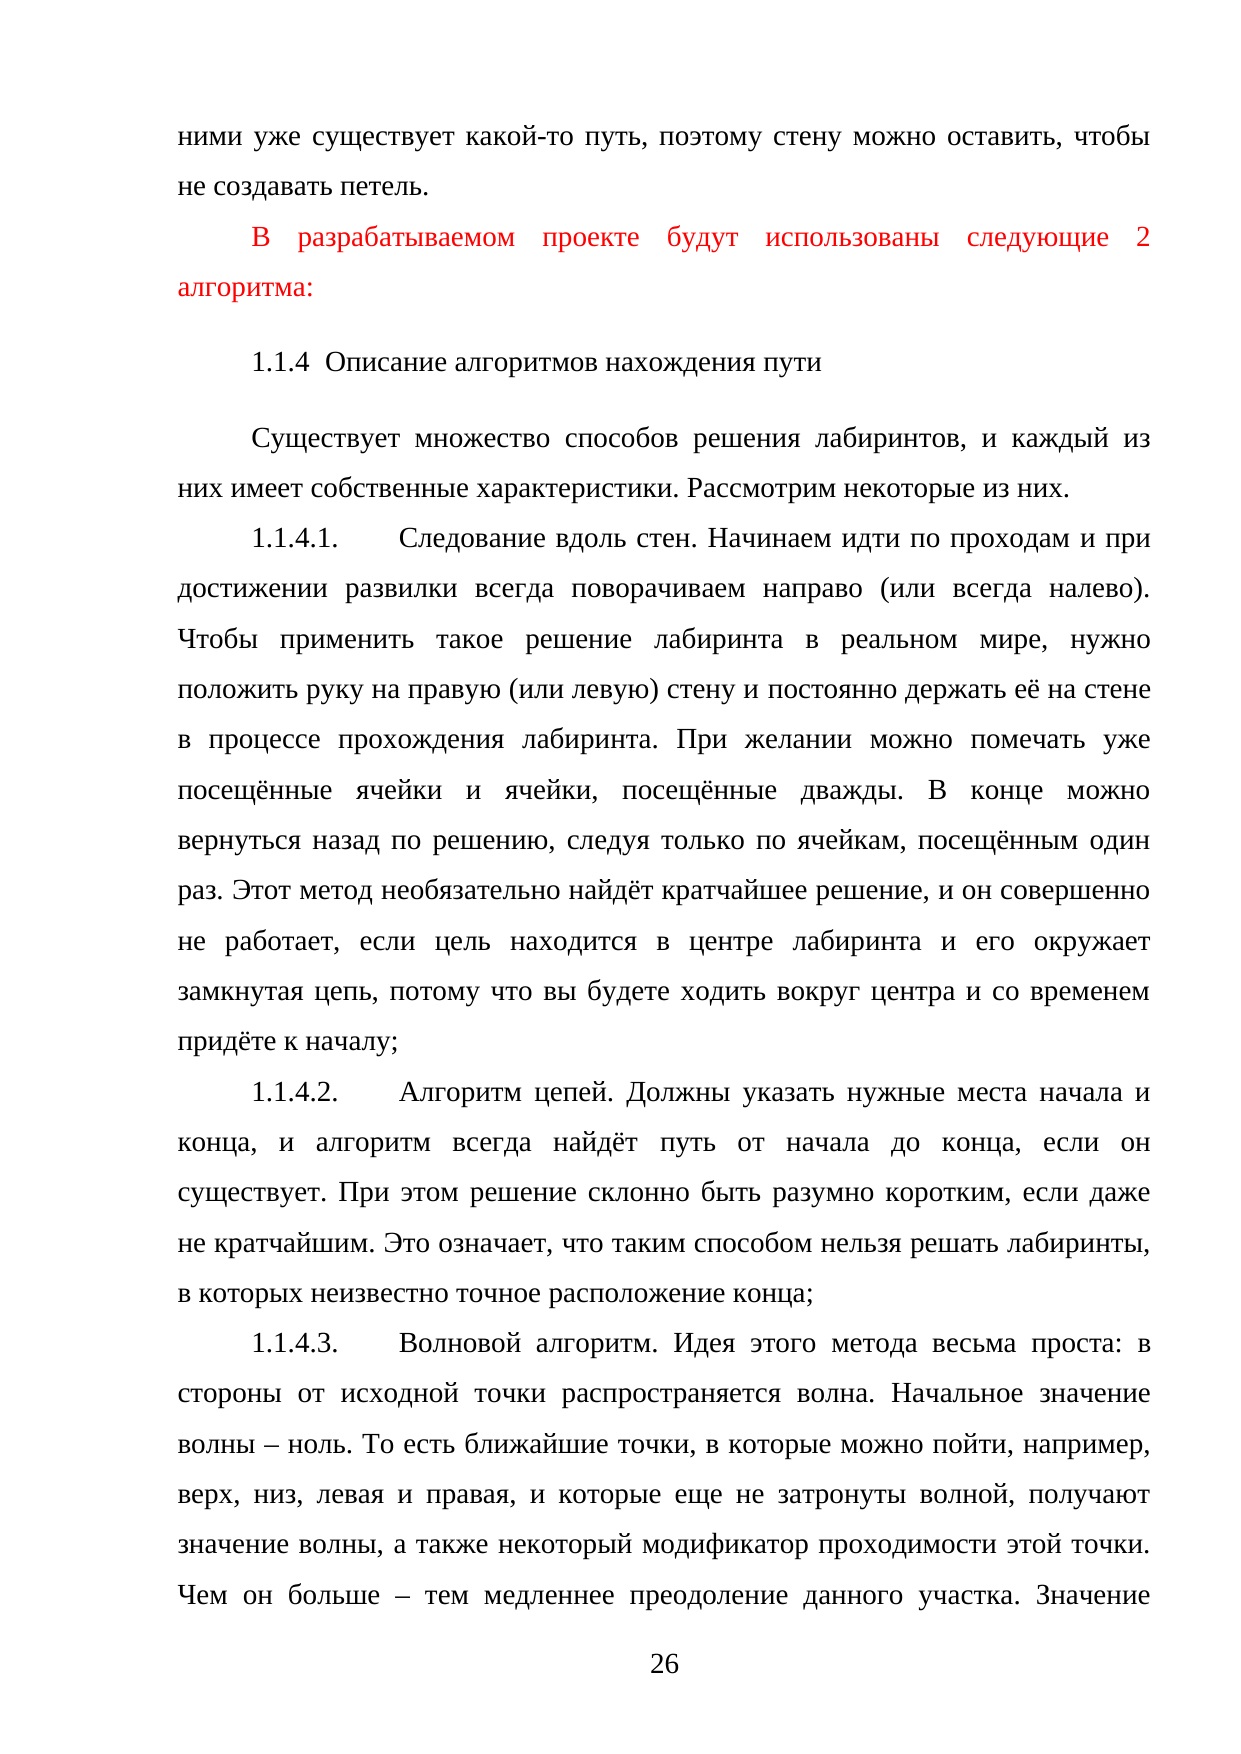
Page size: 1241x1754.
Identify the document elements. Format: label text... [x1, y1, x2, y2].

text Существует множество способов решения лабиринтов, и каждый из них имеет собственные характеристики. Рассмотрим некоторые из них. [177, 420, 1152, 503]
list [177, 1325, 1152, 1610]
text Описание алгоритмов нахождения пути [251, 344, 1152, 378]
text В разрабатываемом проекте будут использованы следующие 2 алгоритма: [177, 219, 1152, 303]
list Алгоритм цепей. Должны указать нужные места начала и конца, и алгоритм всегда найдёт путь от начала до конца, если он существует. При этом решение склонно быть разумно коротким, если даже не кратчайшим. Это означает, что таким способом нельзя решать лабиринты, в которых неизвестно точное расположение конца; [177, 1074, 1152, 1308]
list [177, 118, 1152, 202]
list Следование вдоль стен. Начинаем идти по проходам и при достижении развилки всегда поворачиваем направо (или всегда налево). Чтобы применить такое решение лабиринта в реальном мире, нужно положить руку на правую (или левую) стену и постоянно держать её на стене в процессе прохождения лабиринта. При желании можно помечать уже посещённые ячейки и ячейки, посещённые дважды. В конце можно вернуться назад по решению, следуя только по ячейкам, посещённым один раз. Этот метод необязательно найдёт кратчайшее решение, и он совершенно не работает, если цель находится в центре лабиринта и его окружает замкнутая цепь, потому что вы будете ходить вокруг центра и со временем придёте к началу; [177, 520, 1152, 1057]
